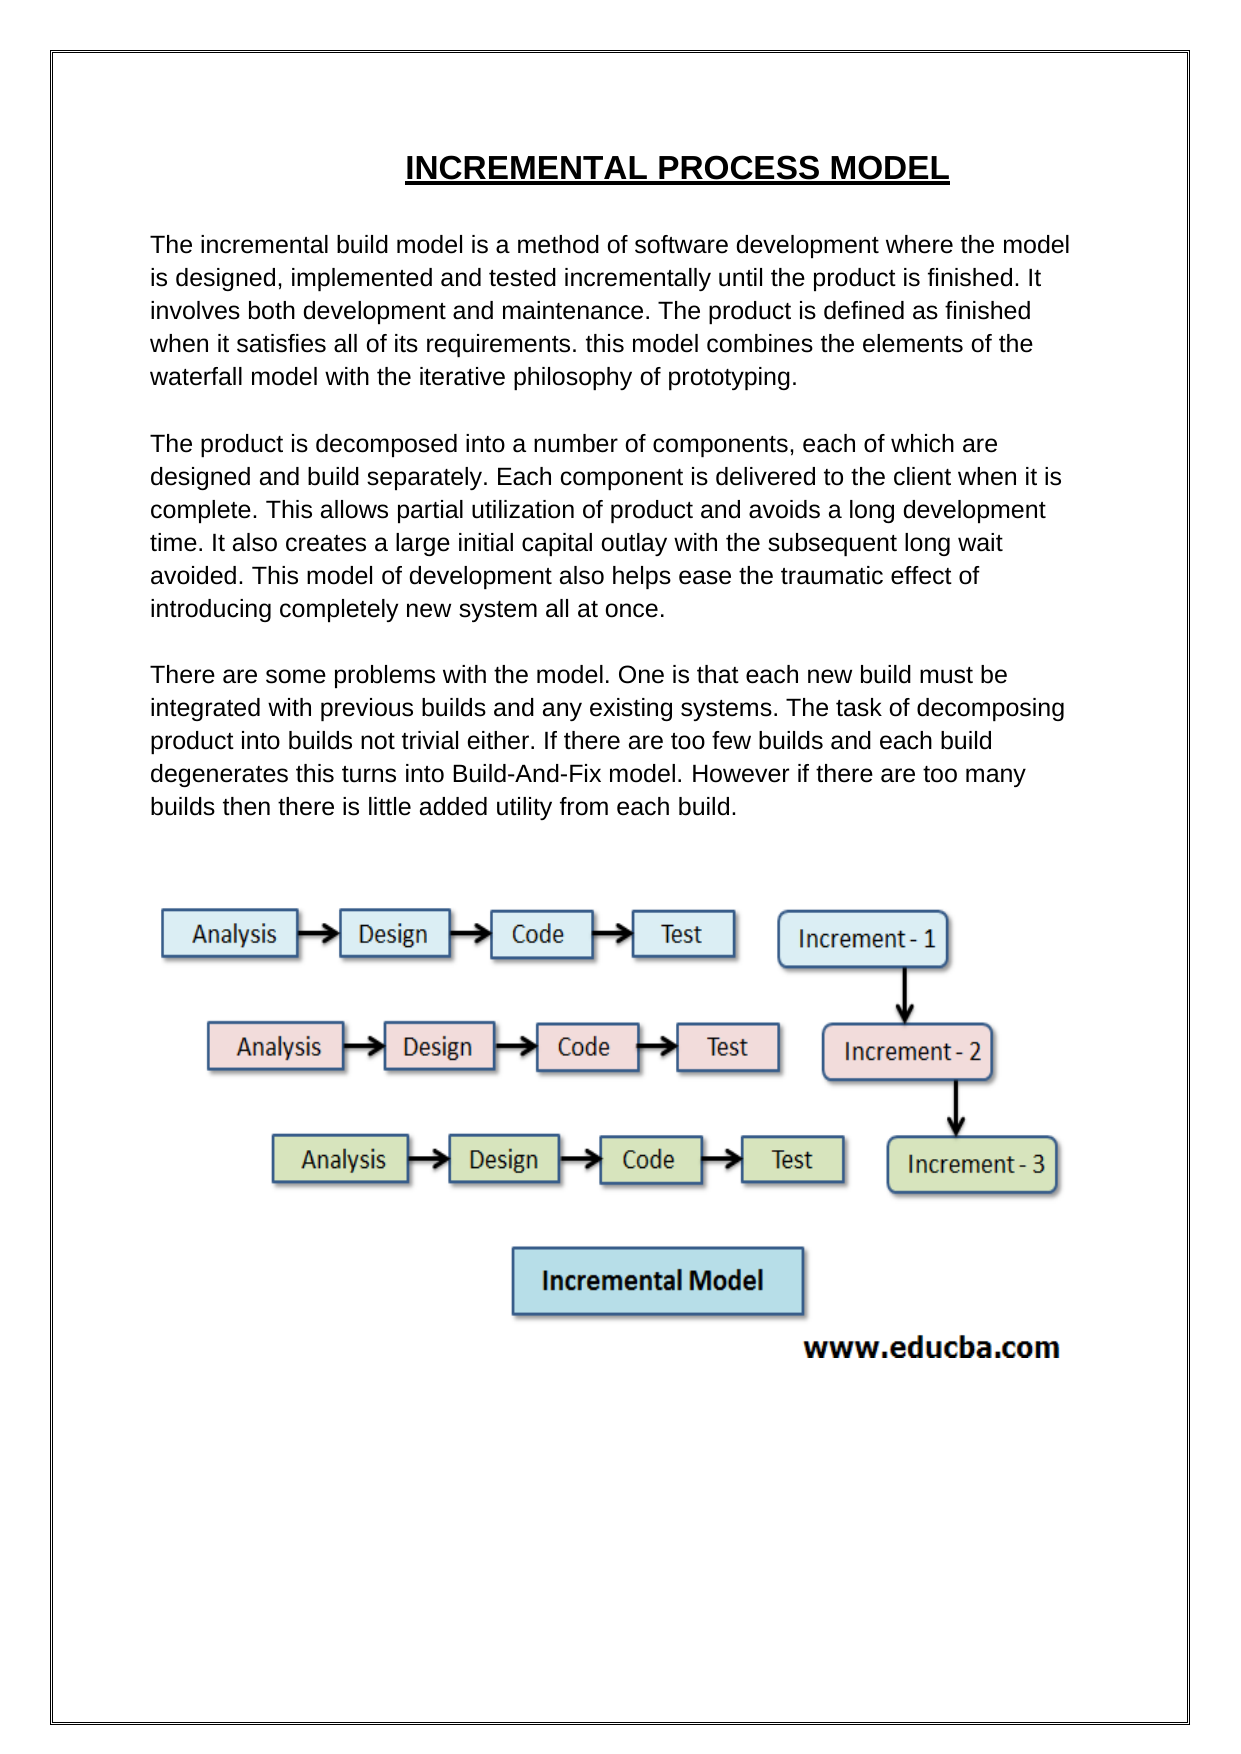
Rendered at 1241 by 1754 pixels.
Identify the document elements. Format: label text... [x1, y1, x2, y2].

subtitle INCREMENTAL PROCESS MODEL [405, 148, 1186, 186]
text The incremental build model is a method of software development where the model is designed, implemented and tested incrementally until the product is finished. It involves both development and maintenance. The product is defined as finished when it satisfies all of its requirements. this model combines the elements of the waterfall model with the iterative philosophy of prototyping. [150, 230, 1085, 391]
text There are some problems with the model. One is that each new build must be integrated with previous builds and any existing systems. The task of decomposing product into builds not trivial either. If there are too few builds and each build degenerates this turns into Build-And-Fix model. However if there are too many builds then there is little added utility from each build. [150, 659, 1088, 820]
text The product is decomposed into a number of components, each of which are designed and build separately. Each component is delivered to the client when it is complete. This allows partial utilization of product and avoids a long development time. It also creates a large initial capital outlay with the subsequent long wait avoided. This model of development also helps ease the traumatic effect of introducing completely new system all at once. [150, 428, 1078, 622]
picture [161, 907, 1066, 1358]
